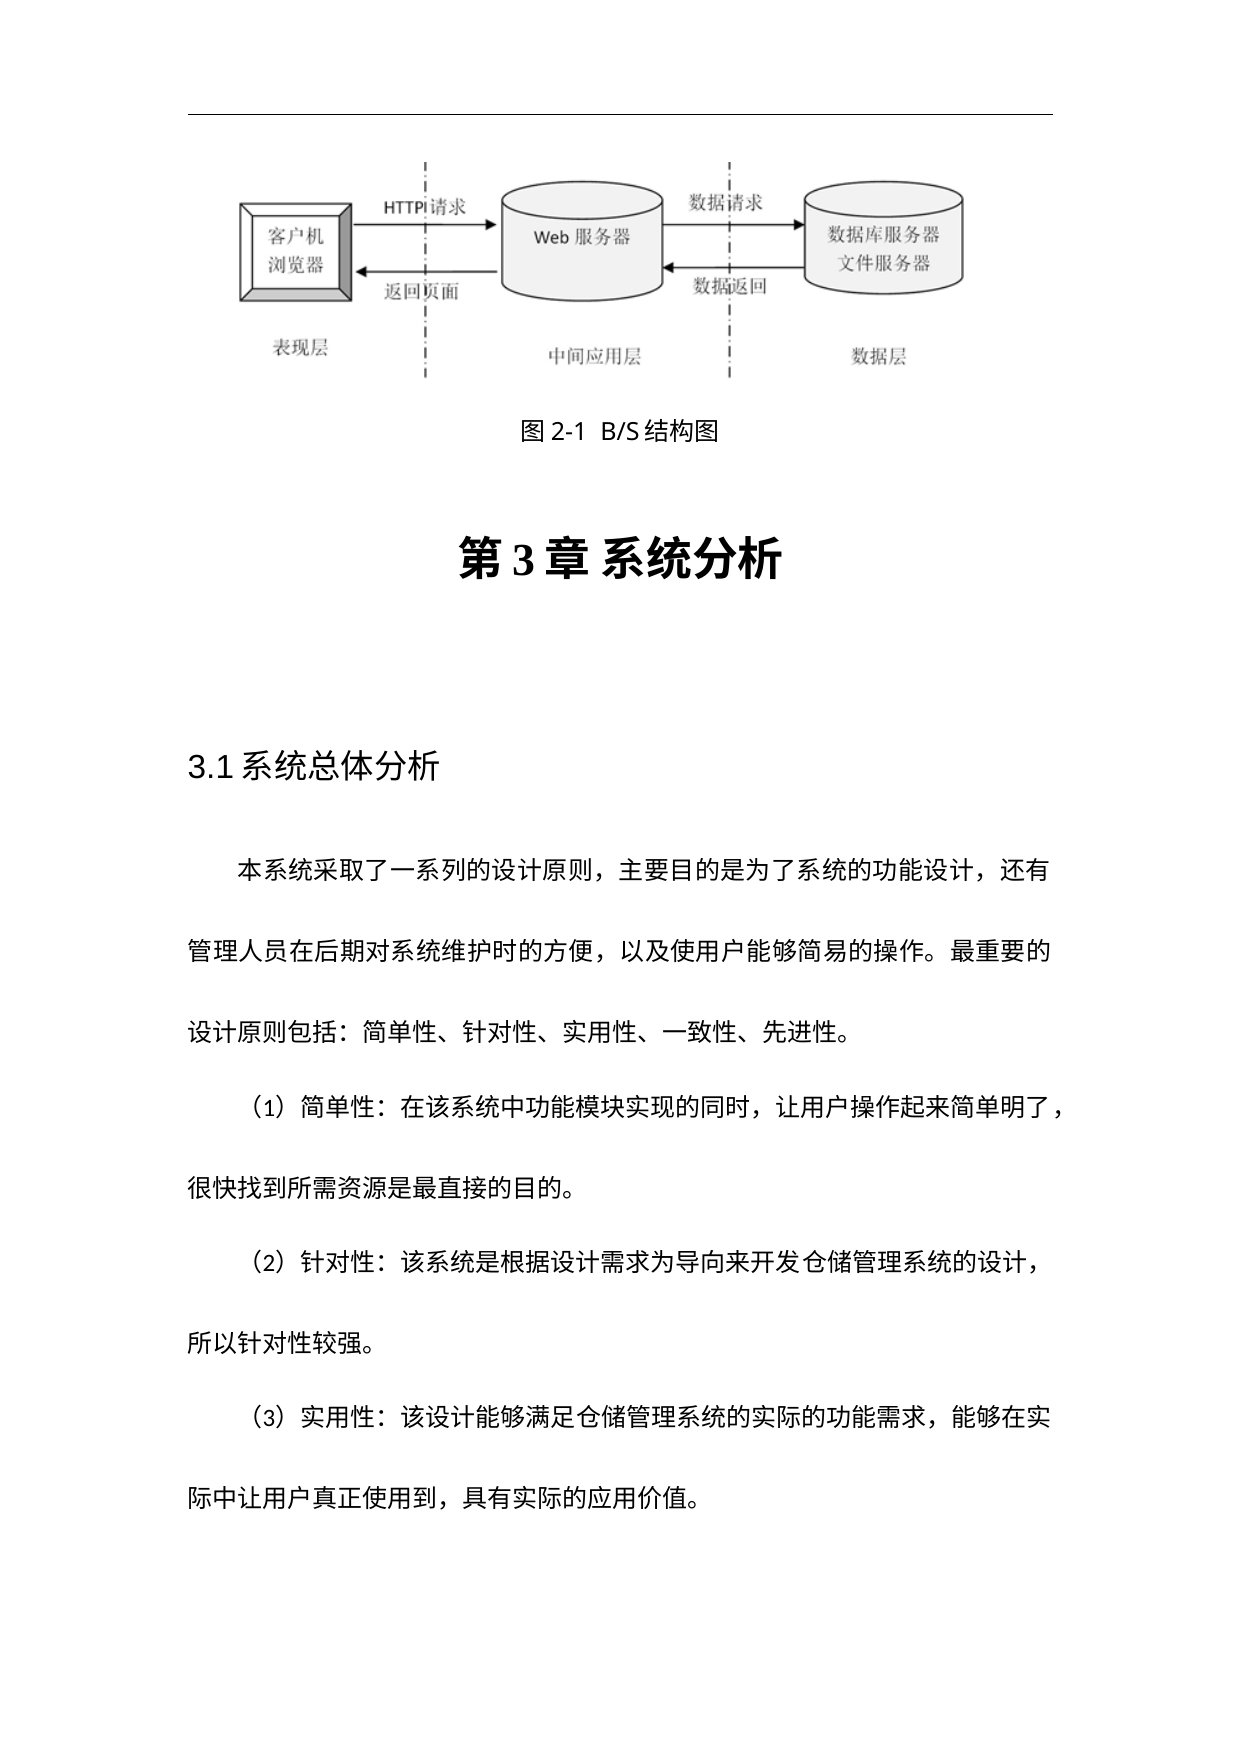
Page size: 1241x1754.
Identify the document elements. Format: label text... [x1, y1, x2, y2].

subtitle 第3章 系统分析 [187, 507, 1053, 604]
picture [237, 162, 975, 379]
text （2）针对性：该系统是根据设计需求为导向来开发仓储管理系统的设计，所以针对性较强。 [187, 1228, 1053, 1374]
text （1）简单性：在该系统中功能模块实现的同时，让用户操作起来简单明了，很快找到所需资源是最直接的目的。 [187, 1073, 1053, 1219]
subtitle 3.1系统总体分析 [187, 732, 1053, 797]
text 图2-1 B/S结构图 [187, 397, 1053, 462]
text （3）实用性：该设计能够满足仓储管理系统的实际的功能需求，能够在实际中让用户真正使用到，具有实际的应用价值。 [187, 1383, 1053, 1529]
text 本系统采取了一系列的设计原则，主要目的是为了系统的功能设计，还有管理人员在后期对系统维护时的方便，以及使用户能够简易的操作。最重要的设计原则包括：简单性、针对性、实用性、一致性、先进性。 [187, 836, 1053, 1063]
